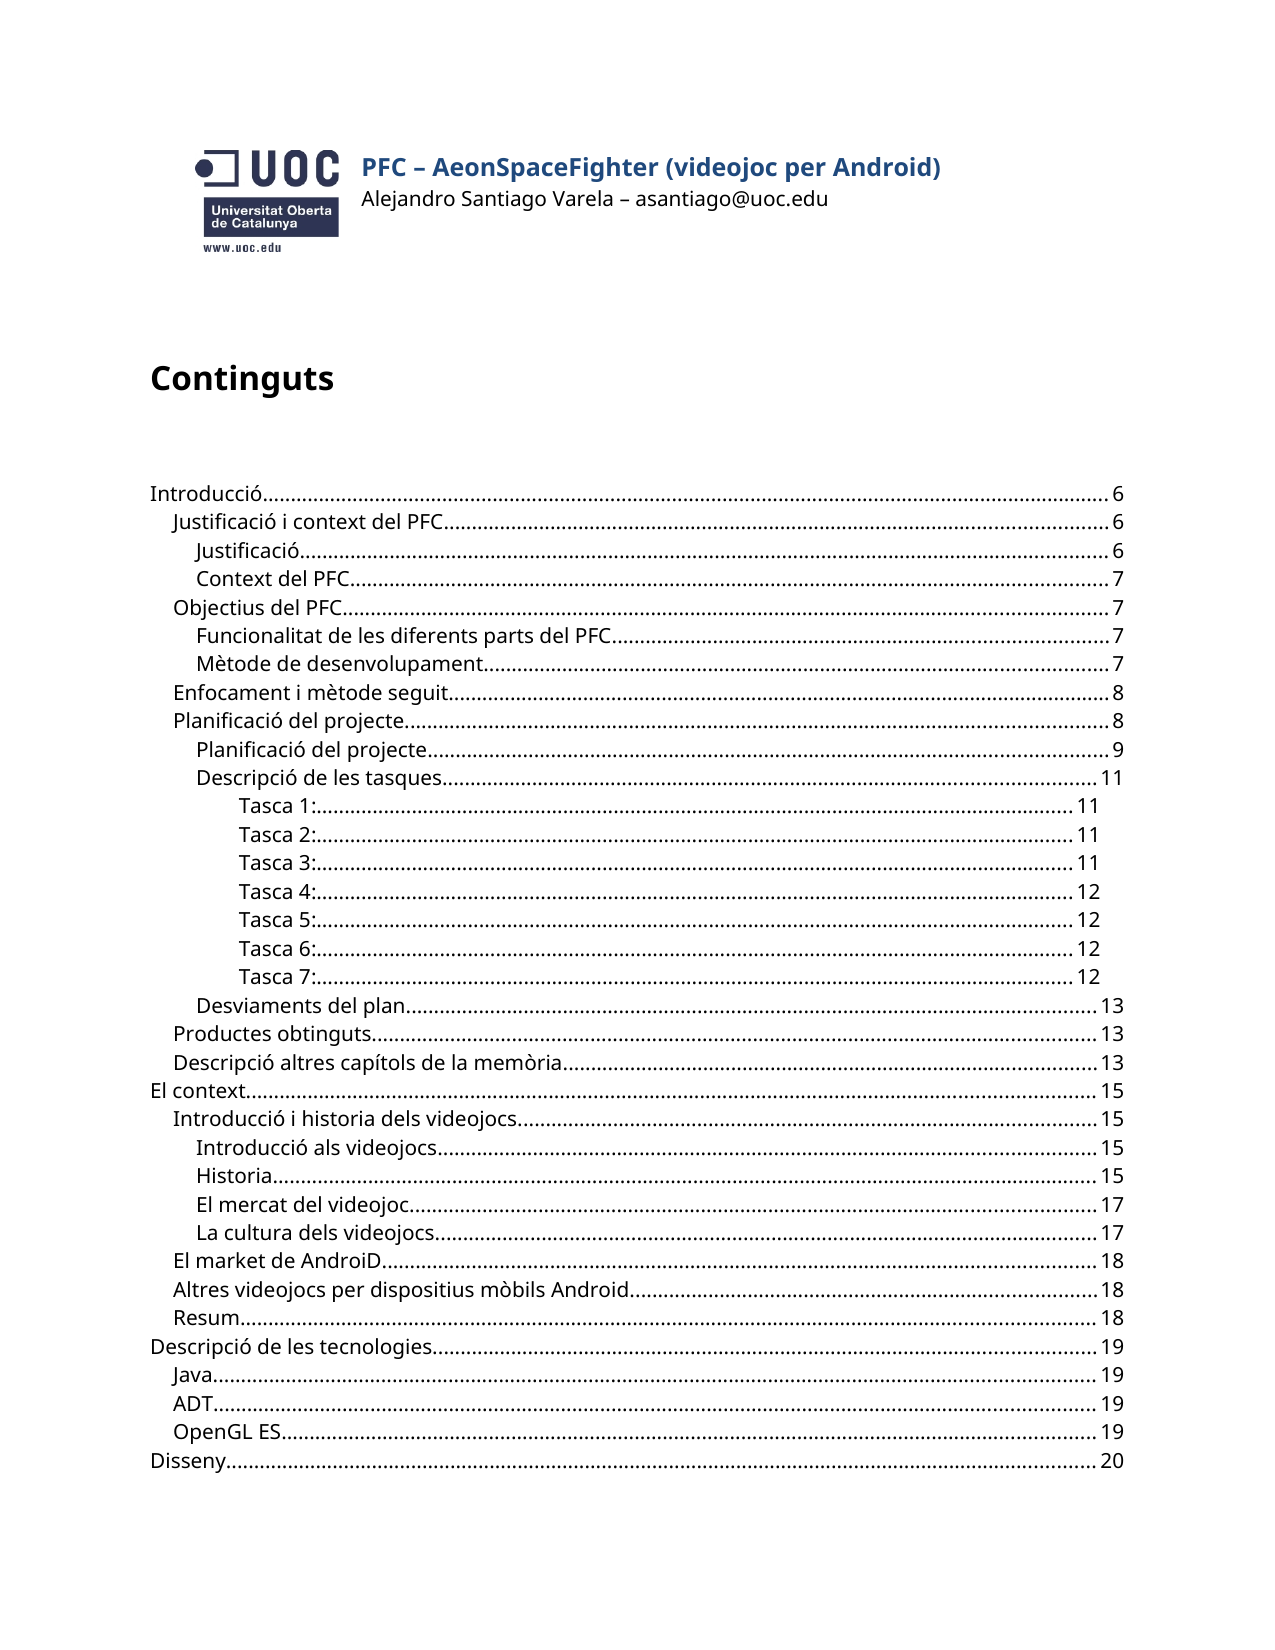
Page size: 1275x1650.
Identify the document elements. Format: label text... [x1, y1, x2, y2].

text Planificació del projecte. 8 [173, 706, 1125, 735]
text Descripció de les tecnologies. 19 [150, 1332, 1125, 1360]
text Desviaments del plan. 13 [196, 991, 1125, 1019]
text La cultura dels videojocs. 17 [196, 1218, 1125, 1247]
text Java 19 [173, 1360, 1125, 1389]
text Tasca 4: 12 [238, 877, 1125, 905]
text Enfocament i mètode seguit. 8 [173, 678, 1125, 706]
text Objectius del PFC. 7 [173, 593, 1125, 621]
text Introducció i historia dels videojocs. 15 [173, 1104, 1125, 1133]
text OpenGL ES 19 [173, 1417, 1125, 1446]
text Tasca 1: 11 [238, 792, 1125, 820]
text El market de AndroiD 18 [173, 1247, 1125, 1275]
text Planificació del projecte 9 [196, 735, 1125, 763]
text El mercat del videojoc. 17 [196, 1190, 1125, 1218]
title Continguts [150, 355, 1125, 400]
text Disseny. 20 [150, 1446, 1125, 1474]
text Altres videojocs per dispositius mòbils Android. 18 [173, 1275, 1125, 1303]
text Context del PFC 7 [196, 564, 1125, 593]
text Funcionalitat de les diferents parts del PFC 7 [196, 621, 1125, 649]
text ADT 19 [173, 1389, 1125, 1417]
text Introducció als videojocs 15 [196, 1133, 1125, 1161]
text Tasca 3: 11 [238, 848, 1125, 877]
text Introducció 6 [150, 479, 1125, 507]
text Resum 18 [173, 1303, 1125, 1332]
text El context. 15 [150, 1076, 1125, 1104]
text Tasca 2: 11 [238, 820, 1125, 848]
text Descripció altres capítols de la memòria. 13 [173, 1048, 1125, 1076]
text Historia 15 [196, 1161, 1125, 1190]
text Justificació 6 [196, 536, 1125, 564]
picture [195, 150, 339, 252]
text Descripció de les tasques. 11 [196, 763, 1125, 792]
text Tasca 6: 12 [238, 934, 1125, 962]
text Tasca 5: 12 [238, 905, 1125, 934]
text Productes obtinguts. 13 [173, 1019, 1125, 1048]
text Tasca 7: 12 [238, 962, 1125, 991]
text Justificació i context del PFC 6 [173, 507, 1125, 536]
text Mètode de desenvolupament. 7 [196, 649, 1125, 678]
